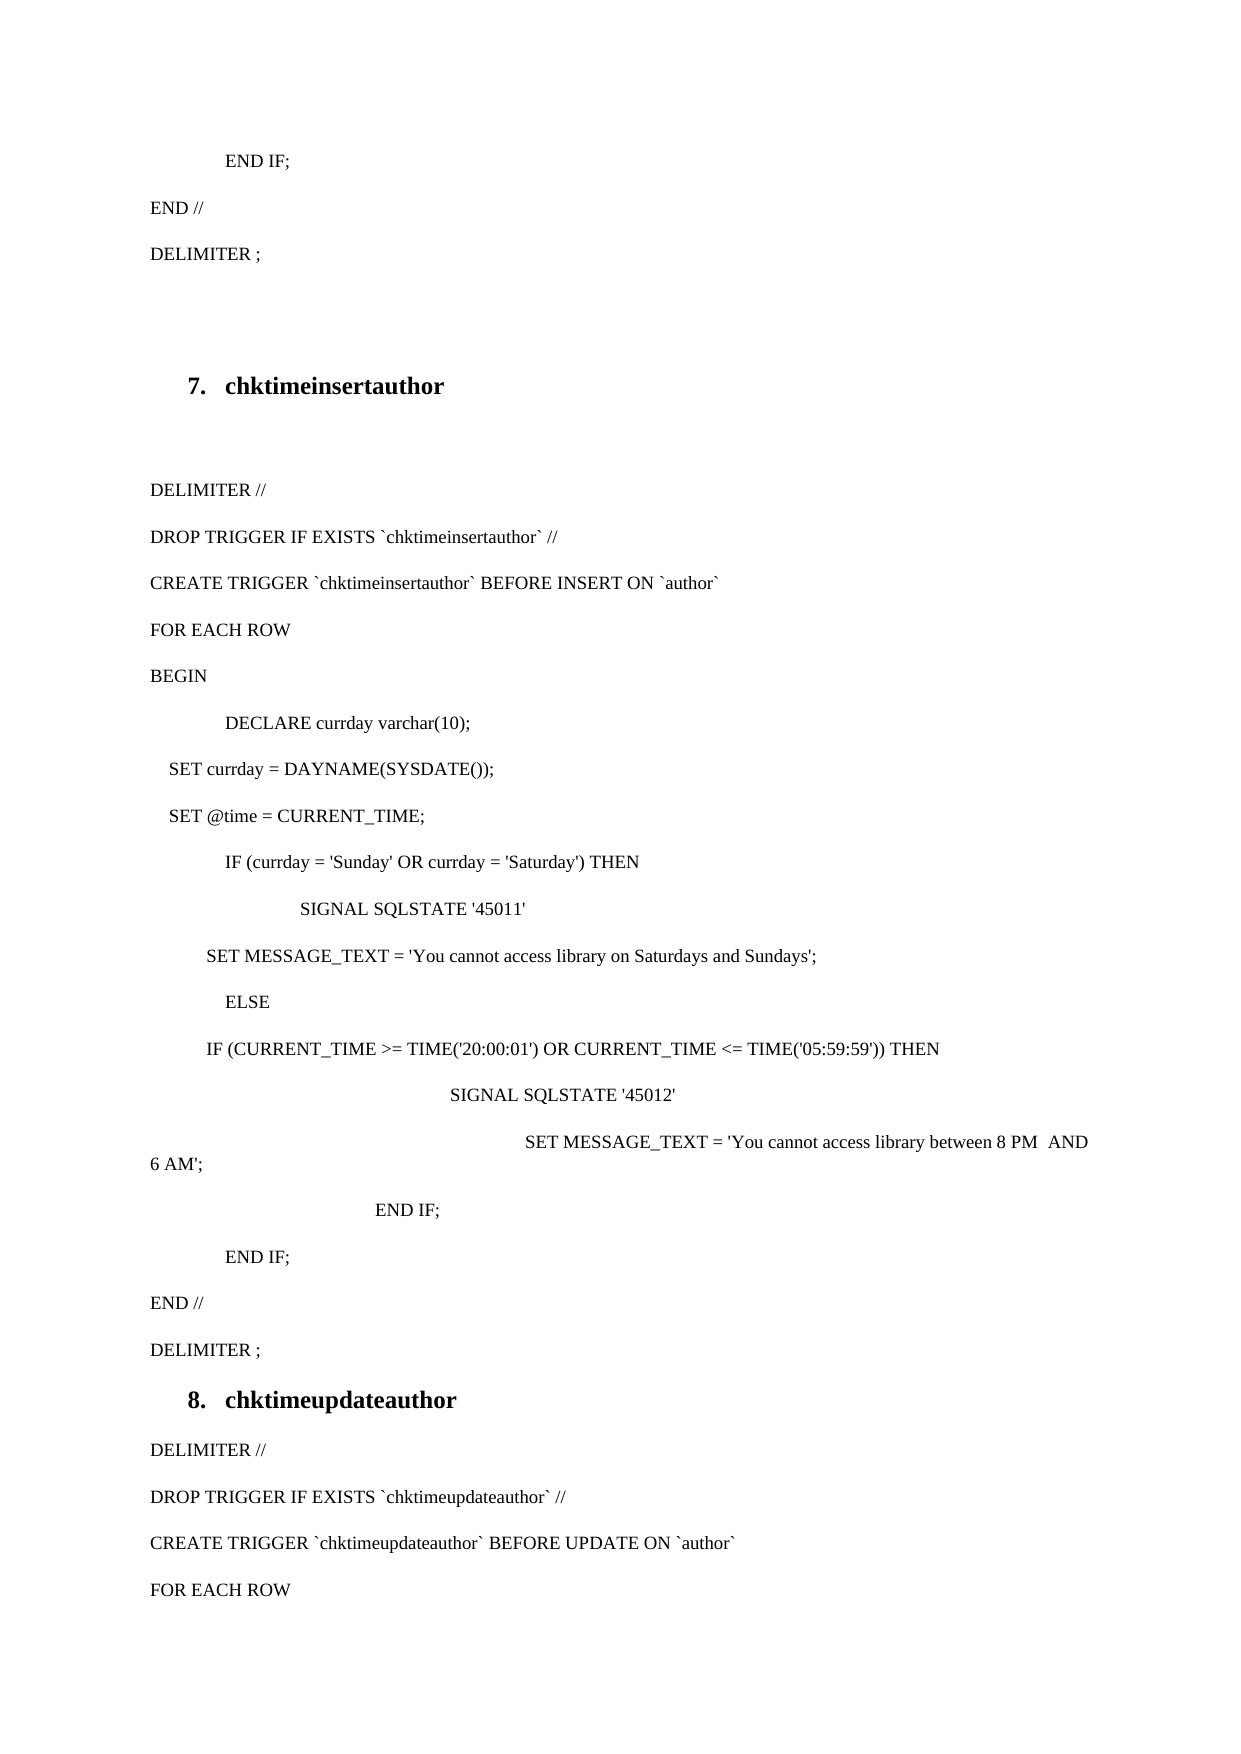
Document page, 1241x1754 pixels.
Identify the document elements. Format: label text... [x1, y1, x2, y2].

text IF (currday = 'Sunday' OR currday = 'Saturday') THEN [150, 851, 1090, 873]
text DROP TRIGGER IF EXISTS `chktimeupdateauthor` // [150, 1486, 1090, 1507]
text FOR EACH ROW [150, 619, 1090, 640]
text DELIMITER ; [150, 1339, 1090, 1360]
text SET MESSAGE_TEXT = 'You cannot access library on Saturdays and Sundays'; [150, 944, 1090, 966]
text SIGNAL SQLSTATE '45011' [150, 898, 1090, 919]
text FOR EACH ROW [150, 1579, 1090, 1600]
text END IF; [150, 150, 1090, 172]
list chktimeinsertauthor [187, 371, 1090, 400]
text DELIMITER // [150, 1439, 1090, 1461]
text SET @time = CURRENT_TIME; [150, 805, 1090, 826]
text DELIMITER ; [150, 243, 1090, 265]
text DELIMITER // [150, 479, 1090, 501]
text END IF; [150, 1246, 1090, 1267]
text ELSE [150, 991, 1090, 1013]
text SET currday = DAYNAME(SYSDATE()); [150, 758, 1090, 780]
text CREATE TRIGGER `chktimeupdateauthor` BEFORE UPDATE ON `author` [150, 1532, 1090, 1554]
text END IF; [150, 1199, 1090, 1221]
text CREATE TRIGGER `chktimeinsertauthor` BEFORE INSERT ON `author` [150, 572, 1090, 594]
text SET MESSAGE_TEXT = 'You cannot access library between 8 PM AND 6 AM'; [150, 1131, 1090, 1174]
text IF (CURRENT_TIME >= TIME('20:00:01') OR CURRENT_TIME <= TIME('05:59:59')) THEN [150, 1038, 1090, 1059]
list chktimeupdateauthor [187, 1385, 1090, 1414]
text DECLARE currday varchar(10); [150, 712, 1090, 733]
text DROP TRIGGER IF EXISTS `chktimeinsertauthor` // [150, 526, 1090, 547]
text END // [150, 1292, 1090, 1314]
text END // [150, 197, 1090, 218]
text SIGNAL SQLSTATE '45012' [150, 1084, 1090, 1106]
text BEGIN [150, 665, 1090, 687]
